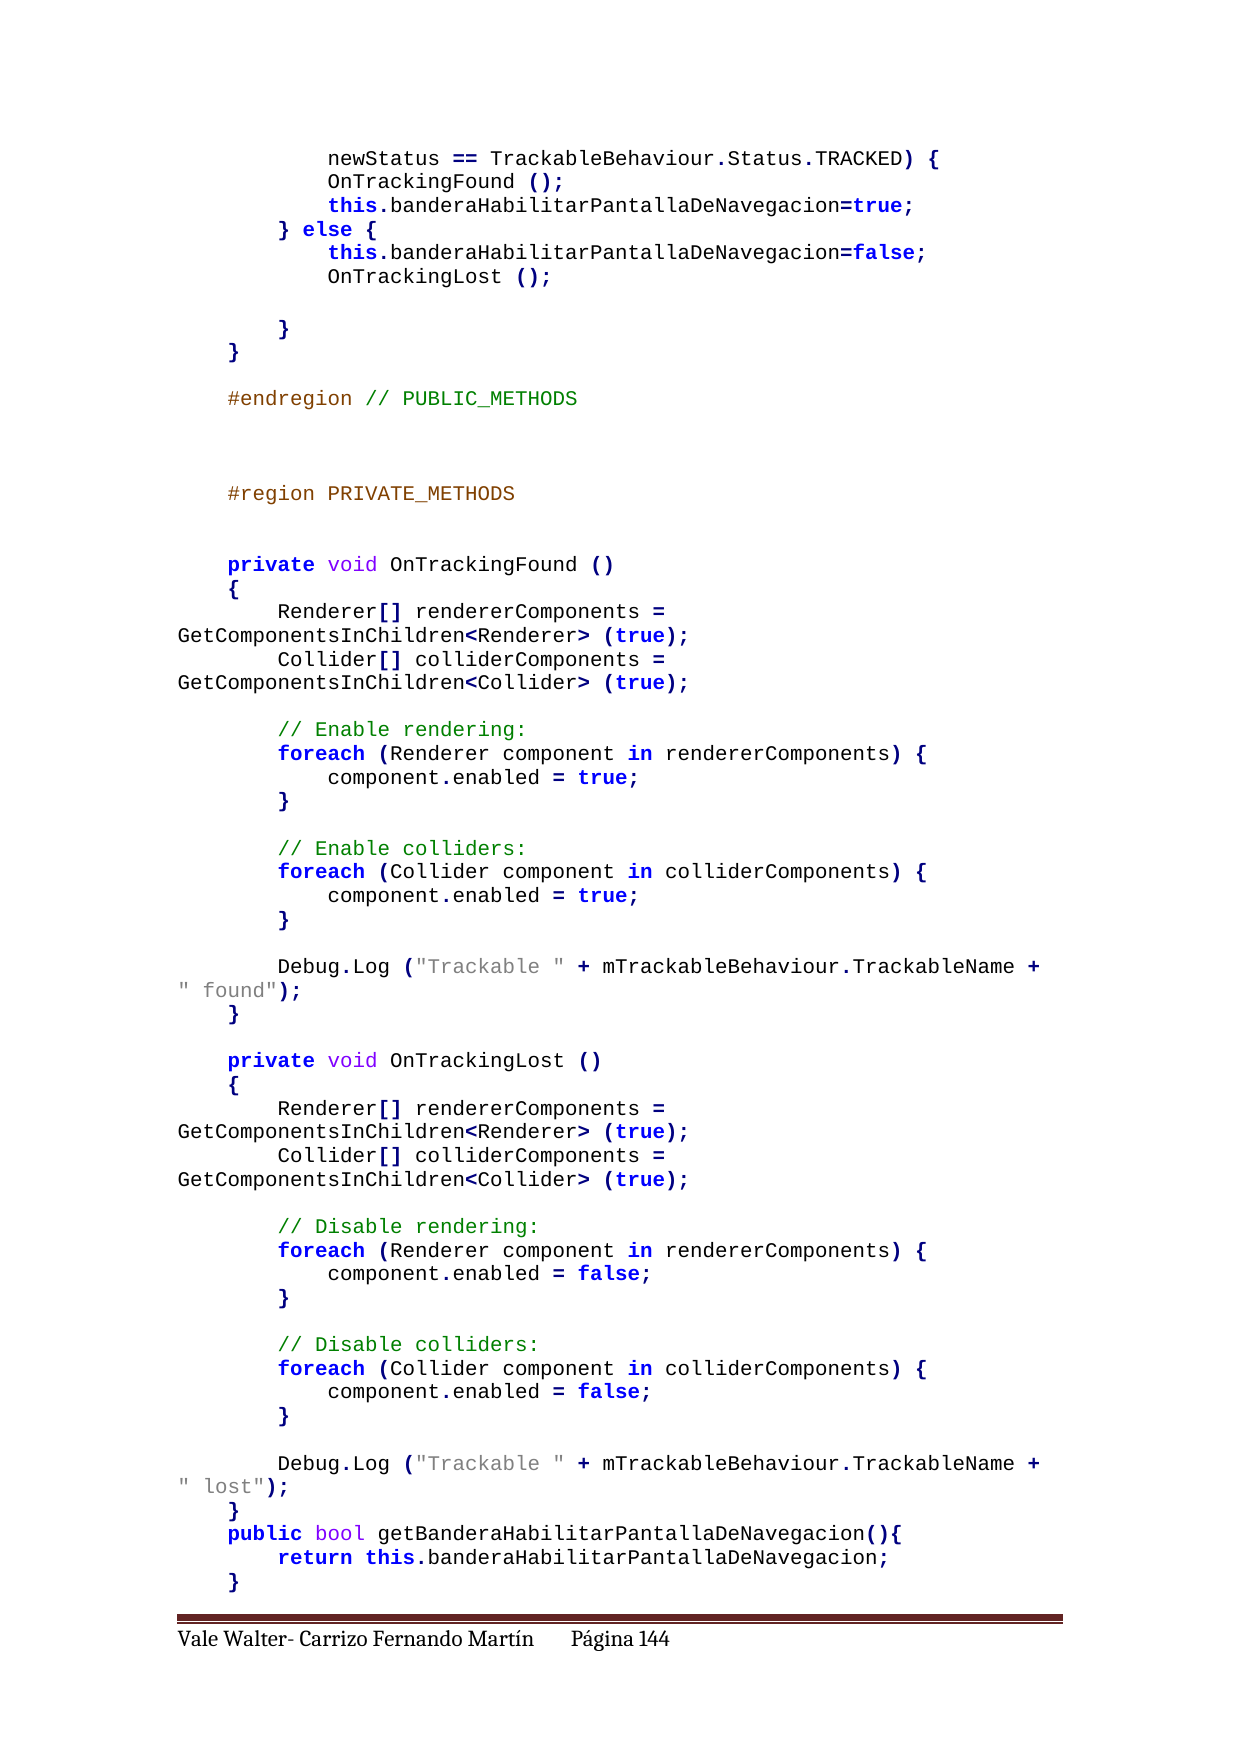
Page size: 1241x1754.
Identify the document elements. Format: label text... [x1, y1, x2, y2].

text component.enabled = true; [177, 885, 1063, 909]
text { [177, 1074, 1063, 1098]
text #endregion // PUBLIC_METHODS [177, 388, 1063, 412]
text // Enable colliders: [177, 838, 1063, 861]
text Collider[] colliderComponents = GetComponentsInChildren<Collider> (true); [177, 1145, 1063, 1192]
text newStatus == TrackableBehaviour.Status.TRACKED) { [177, 148, 1063, 171]
text } [177, 790, 1063, 814]
text private void OnTrackingFound () [177, 554, 1063, 578]
text this.banderaHabilitarPantallaDeNavegacion=false; [177, 242, 1063, 266]
text Collider[] colliderComponents = GetComponentsInChildren<Collider> (true); [177, 648, 1063, 696]
text return this.banderaHabilitarPantallaDeNavegacion; [177, 1547, 1063, 1571]
text } [177, 1405, 1063, 1429]
text foreach (Renderer component in rendererComponents) { [177, 1240, 1063, 1263]
text { [177, 578, 1063, 601]
text OnTrackingFound (); [177, 171, 1063, 195]
text // Enable rendering: [177, 719, 1063, 743]
text } else { [177, 218, 1063, 242]
text Debug.Log ("Trackable " + mTrackableBehaviour.TrackableName + " found"); [177, 956, 1063, 1003]
text } [177, 317, 1063, 341]
text } [177, 1003, 1063, 1027]
text foreach (Collider component in colliderComponents) { [177, 1358, 1063, 1382]
text private void OnTrackingLost () [177, 1051, 1063, 1074]
text this.banderaHabilitarPantallaDeNavegacion=true; [177, 195, 1063, 218]
text } [177, 341, 1063, 365]
text component.enabled = false; [177, 1382, 1063, 1405]
text } [177, 1500, 1063, 1523]
text Renderer[] rendererComponents = GetComponentsInChildren<Renderer> (true); [177, 601, 1063, 648]
text #region PRIVATE_METHODS [177, 483, 1063, 507]
text component.enabled = false; [177, 1263, 1063, 1287]
text public bool getBanderaHabilitarPantallaDeNavegacion(){ [177, 1523, 1063, 1547]
text // Disable rendering: [177, 1216, 1063, 1240]
text Renderer[] rendererComponents = GetComponentsInChildren<Renderer> (true); [177, 1098, 1063, 1145]
text } [177, 1287, 1063, 1311]
text // Disable colliders: [177, 1334, 1063, 1358]
text } [177, 1571, 1063, 1594]
text Debug.Log ("Trackable " + mTrackableBehaviour.TrackableName + " lost"); [177, 1452, 1063, 1500]
text } [177, 909, 1063, 932]
text OnTrackingLost (); [177, 266, 1063, 289]
text foreach (Renderer component in rendererComponents) { [177, 743, 1063, 767]
text component.enabled = true; [177, 767, 1063, 790]
text foreach (Collider component in colliderComponents) { [177, 861, 1063, 885]
